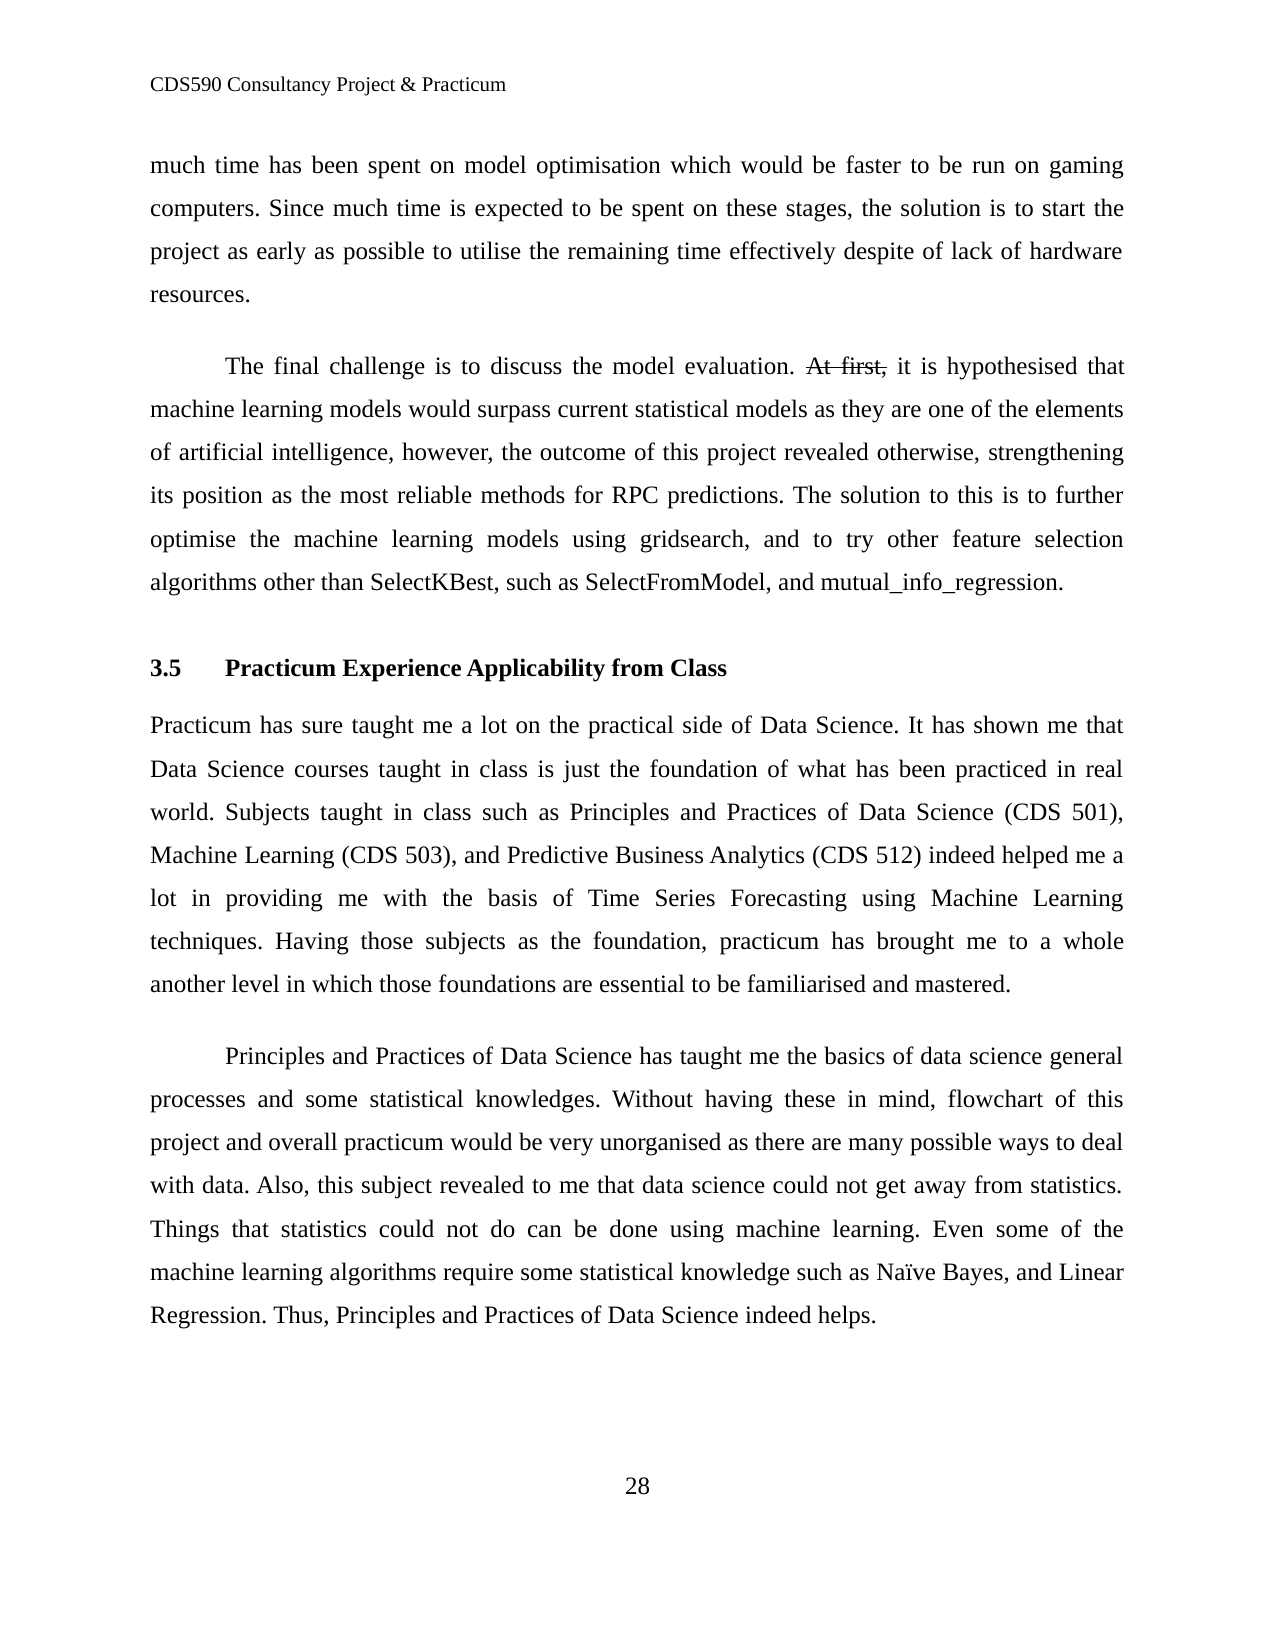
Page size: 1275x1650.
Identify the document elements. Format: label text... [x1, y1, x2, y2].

text Principles and Practices of Data Science has taught me the basics of data science general processes and some statistical knowledges. Without having these in mind, flowchart of this project and overall practicum would be very unorganised as there are many possible ways to deal with data. Also, this subject revealed to me that data science could not get away from statistics. Things that statistics could not do can be done using machine learning. Even some of the machine learning algorithms require some statistical knowledge such as Naïve Bayes, and Linear Regression. Thus, Principles and Practices of Data Science indeed helps. [150, 1041, 1125, 1329]
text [150, 150, 1125, 308]
text Practicum has sure taught me a lot on the practical side of Data Science. It has shown me that Data Science courses taught in class is just the foundation of what has been practiced in real world. Subjects taught in class such as Principles and Practices of Data Science (CDS 501), Machine Learning (CDS 503), and Predictive Business Analytics (CDS 512) indeed helped me a lot in providing me with the basis of Time Series Forecasting using Machine Learning techniques. Having those subjects as the foundation, practicum has brought me to a whole another level in which those foundations are essential to be familiarised and mastered. [150, 711, 1125, 998]
text The final challenge is to discuss the model evaluation. At first, it is hypothesised that machine learning models would surpass current statistical models as they are one of the elements of artificial intelligence, however, the outcome of this project revealed otherwise, strengthening its position as the most reliable methods for RPC predictions. The solution to this is to further optimise the machine learning models using gridsearch, and to try other feature selection algorithms other than SelectKBest, such as SelectFromModel, and mutual_info_regression. [150, 351, 1125, 596]
subtitle 3.5 Practicum Experience Applicability from Class [150, 653, 1125, 682]
